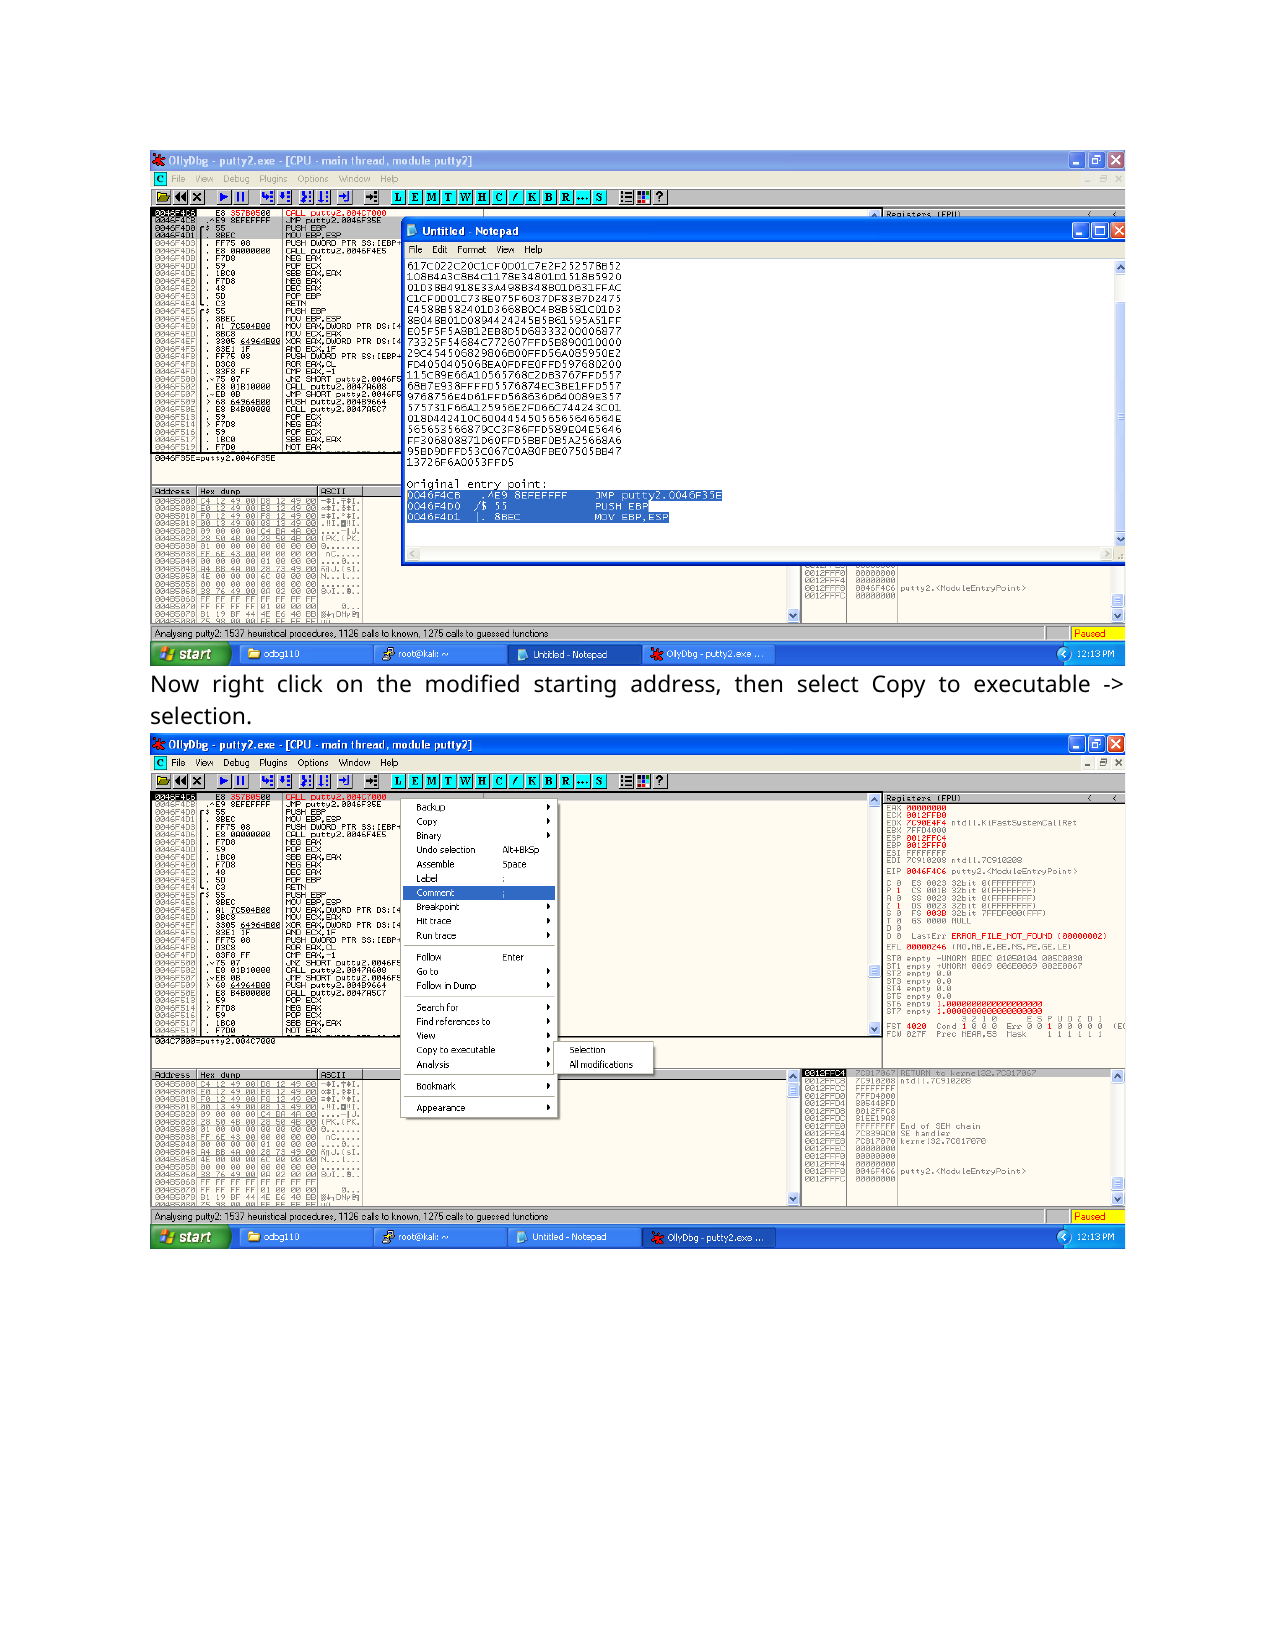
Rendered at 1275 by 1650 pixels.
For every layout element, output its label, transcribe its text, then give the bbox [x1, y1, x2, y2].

picture [150, 150, 1125, 666]
text Now right click on the modified starting address, then select Copy to executable -> selection. [150, 667, 1125, 732]
picture [150, 733, 1125, 1249]
